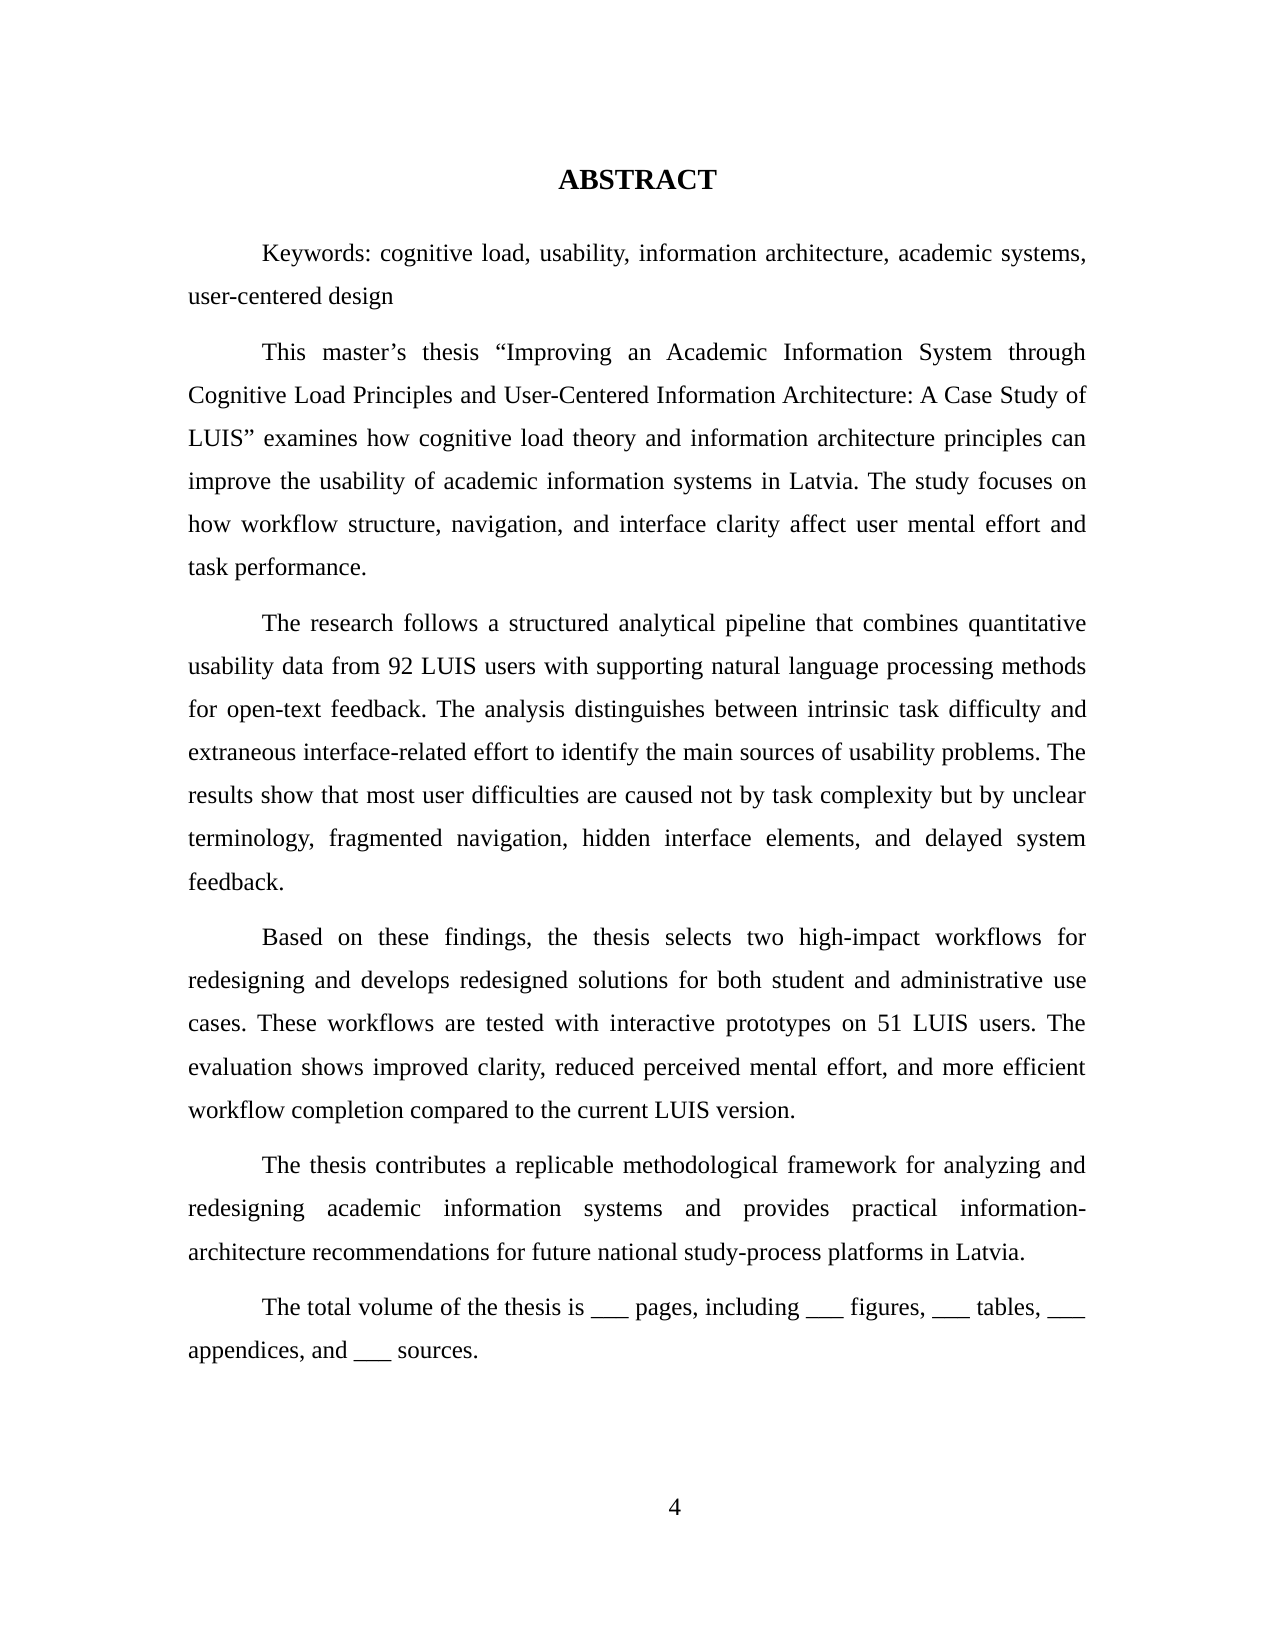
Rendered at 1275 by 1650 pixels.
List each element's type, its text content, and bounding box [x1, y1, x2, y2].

text The thesis contributes a replicable methodological framework for analyzing and redesigning academic information systems and provides practical information-architecture recommendations for future national study-process platforms in Latvia. [188, 1150, 1087, 1265]
text Based on these findings, the thesis selects two high-impact workflows for redesigning and develops redesigned solutions for both student and administrative use cases. These workflows are tested with interactive prototypes on 51 LUIS users. The evaluation shows improved clarity, reduced perceived mental effort, and more efficient workflow completion compared to the current LUIS version. [188, 922, 1087, 1123]
text The research follows a structured analytical pipeline that combines quantitative usability data from 92 LUIS users with supporting natural language processing methods for open-text feedback. The analysis distinguishes between intrinsic task difficulty and extraneous interface-related effort to identify the main sources of usability problems. The results show that most user difficulties are caused not by task complexity but by unclear terminology, fragmented navigation, hidden interface elements, and delayed system feedback. [188, 608, 1087, 895]
text This master’s thesis “Improving an Academic Information System through Cognitive Load Principles and User-Centered Information Architecture: A Case Study of LUIS” examines how cognitive load theory and information architecture principles can improve the usability of academic information systems in Latvia. The study focuses on how workflow structure, navigation, and interface clarity affect user mental effort and task performance. [188, 337, 1087, 581]
text The total volume of the thesis is ___ pages, including ___ figures, ___ tables, ___ appendices, and ___ sources. [188, 1292, 1087, 1364]
text ABSTRACT [188, 162, 1087, 196]
text Keywords: cognitive load, usability, information architecture, academic systems, user-centered design [188, 238, 1087, 310]
